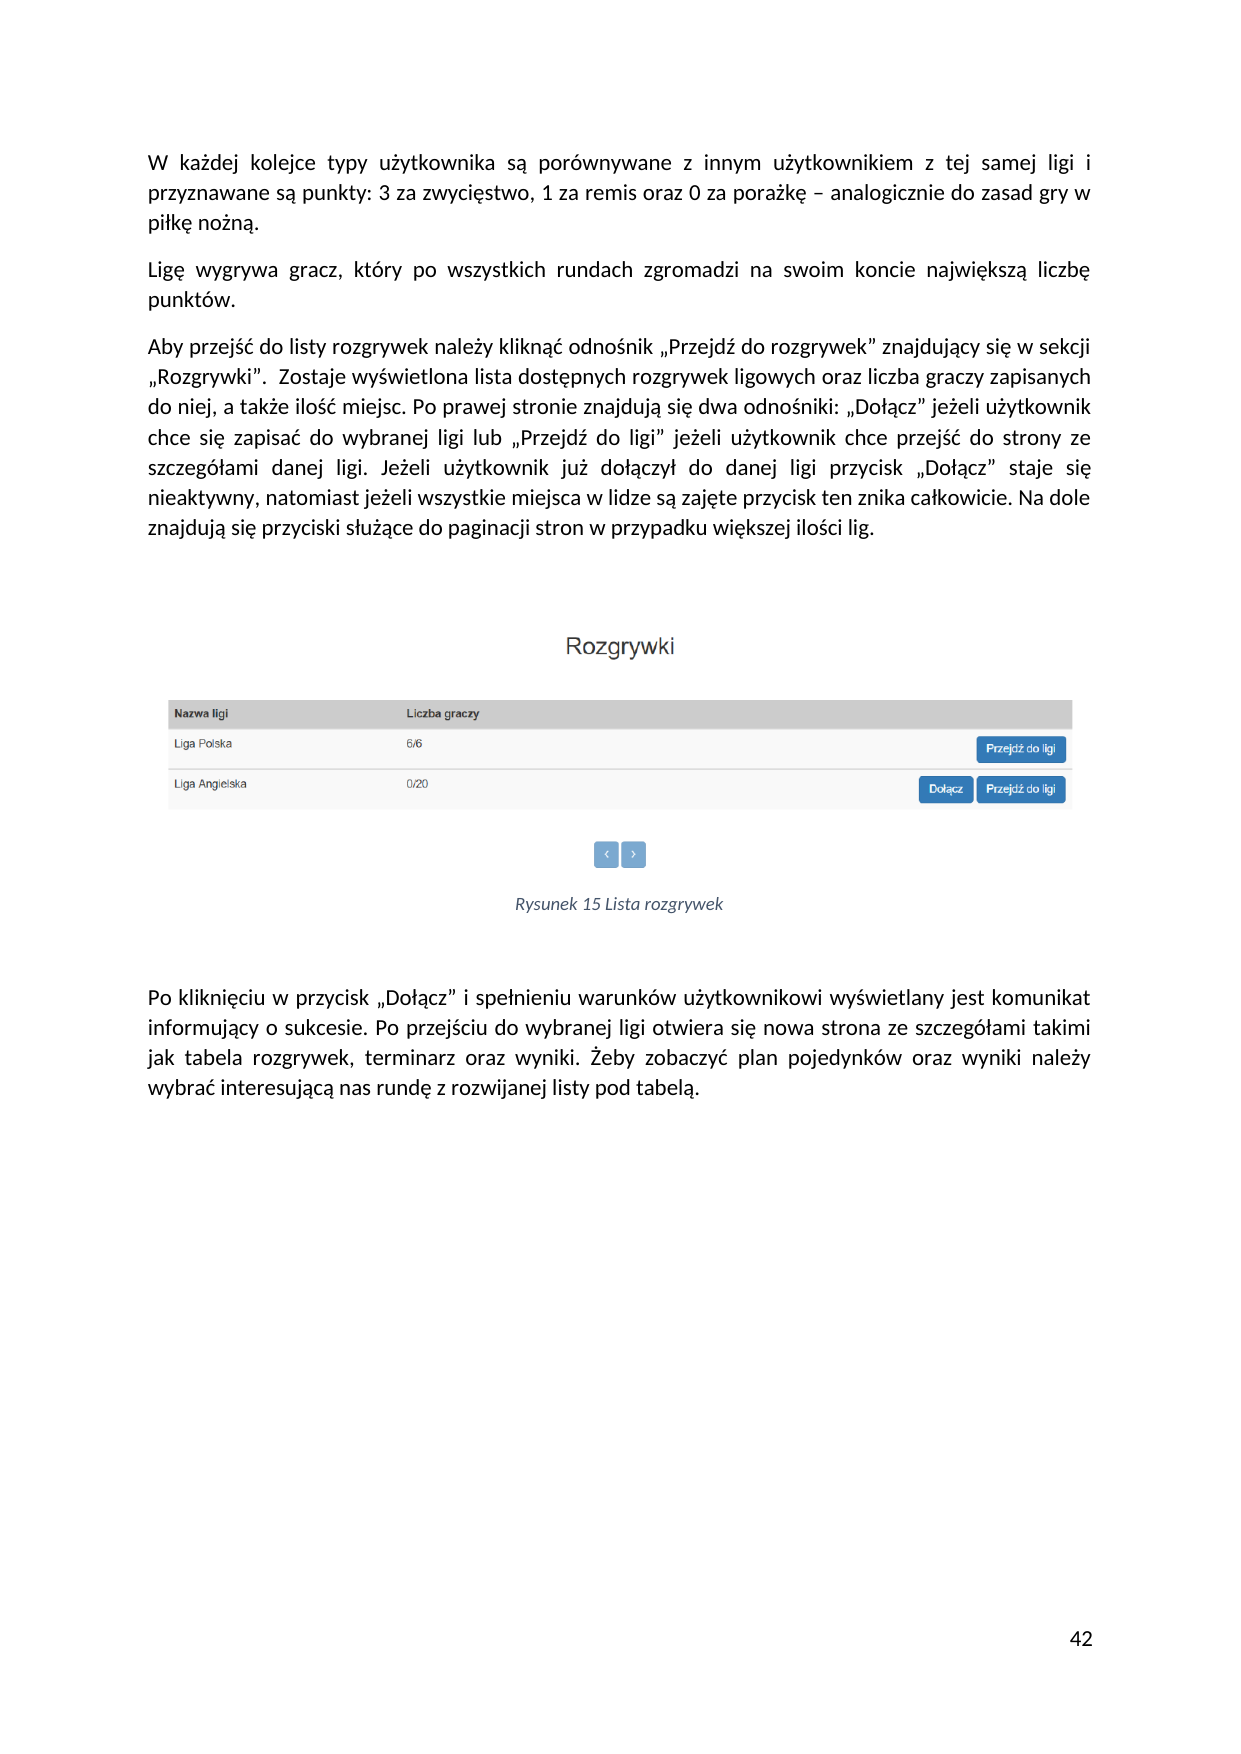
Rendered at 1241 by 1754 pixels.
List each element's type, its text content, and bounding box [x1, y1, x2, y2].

text Po kliknięciu w przycisk „Dołącz” i spełnieniu warunków użytkownikowi wyświetlany jest komunikat informujący o sukcesie. Po przejściu do wybranej ligi otwiera się nowa strona ze szczegółami takimi jak tabela rozgrywek, terminarz oraz wyniki. Żeby zobaczyć plan pojedynków oraz wyniki należy wybrać interesującą nas rundę z rozwijanej listy pod tabelą. [148, 983, 1093, 1101]
text Rysunek 15 Lista rozgrywek [148, 892, 1093, 915]
text Aby przejść do listy rozgrywek należy kliknąć odnośnik „Przejdź do rozgrywek” znajdujący się w sekcji „Rozgrywki”. Zostaje wyświetlona lista dostępnych rozgrywek ligowych oraz liczba graczy zapisanych do niej, a także ilość miejsc. Po prawej stronie znajdują się dwa odnośniki: „Dołącz” jeżeli użytkownik chce się zapisać do wybranej ligi lub „Przejdź do ligi” jeżeli użytkownik chce przejść do strony ze szczegółami danej ligi. Jeżeli użytkownik już dołączył do danej ligi przycisk „Dołącz” staje się nieaktywny, natomiast jeżeli wszystkie miejsca w lidze są zajęte przycisk ten znika całkowicie. Na dole znajdują się przyciski służące do paginacji stron w przypadku większej ilości lig. [148, 332, 1093, 541]
text Ligę wygrywa gracz, który po wszystkich rundach zgromadzi na swoim koncie największą liczbę punktów. [148, 255, 1093, 313]
text W każdej kolejce typy użytkownika są porównywane z innym użytkownikiem z tej samej ligi i przyznawane są punkty: 3 za zwycięstwo, 1 za remis oraz 0 za porażkę – analogicznie do zasad gry w piłkę nożną. [148, 148, 1093, 236]
picture [147, 607, 1093, 874]
